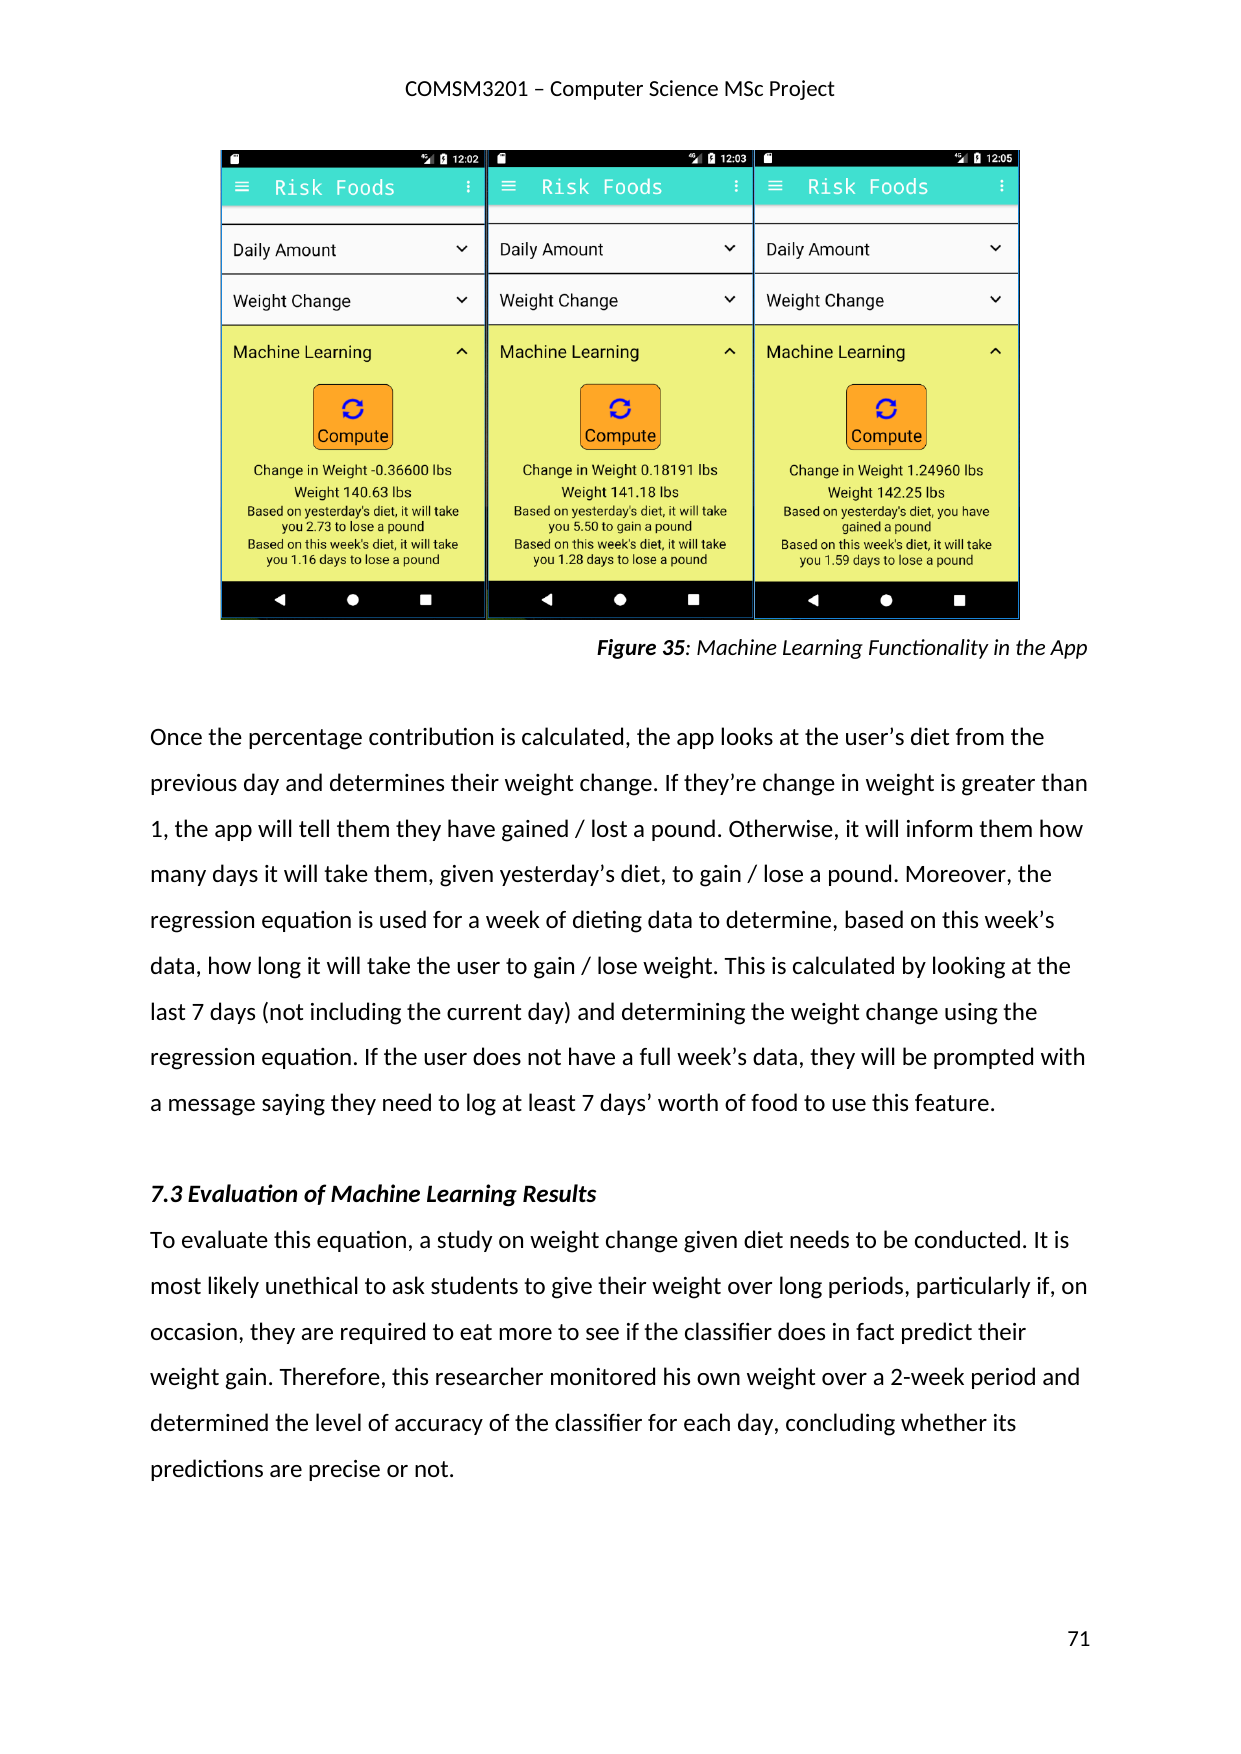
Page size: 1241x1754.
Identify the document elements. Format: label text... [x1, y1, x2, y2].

text To evaluate this equation, a study on weight change given diet needs to be conducted. It is most likely unethical to ask students to give their weight over long periods, particularly if, on occasion, they are required to eat more to see if the classifier does in fact predict their weight gain. Therefore, this researcher monitored his own weight over a 2-week period and determined the level of accuracy of the classifier for each day, concluding whether its predictions are precise or not. [150, 1224, 1090, 1483]
text Once the percentage contribution is calculated, the app looks at the user’s diet from the previous day and determines their weight change. If they’re change in weight is greater than 1, the app will tell them they have gained / lost a pound. Otherwise, it will inform them how many days it will take them, given yesterday’s diet, to gain / lose a pound. Moreover, the regression equation is used for a week of dieting data to determine, based on this week’s data, how long it will take the user to gain / lose weight. This is calculated by looking at the last 7 days (not including the current day) and determining the weight change using the regression equation. If the user does not have a full week’s data, they will be prompted with a message saying they need to log at least 7 days’ worth of food to use this feature. [150, 721, 1090, 1118]
text 7.3 Evaluation of Machine Learning Results [150, 1178, 1090, 1209]
picture [220, 150, 1020, 620]
text Figure 35: Machine Learning Functionality in the App [150, 633, 1090, 662]
